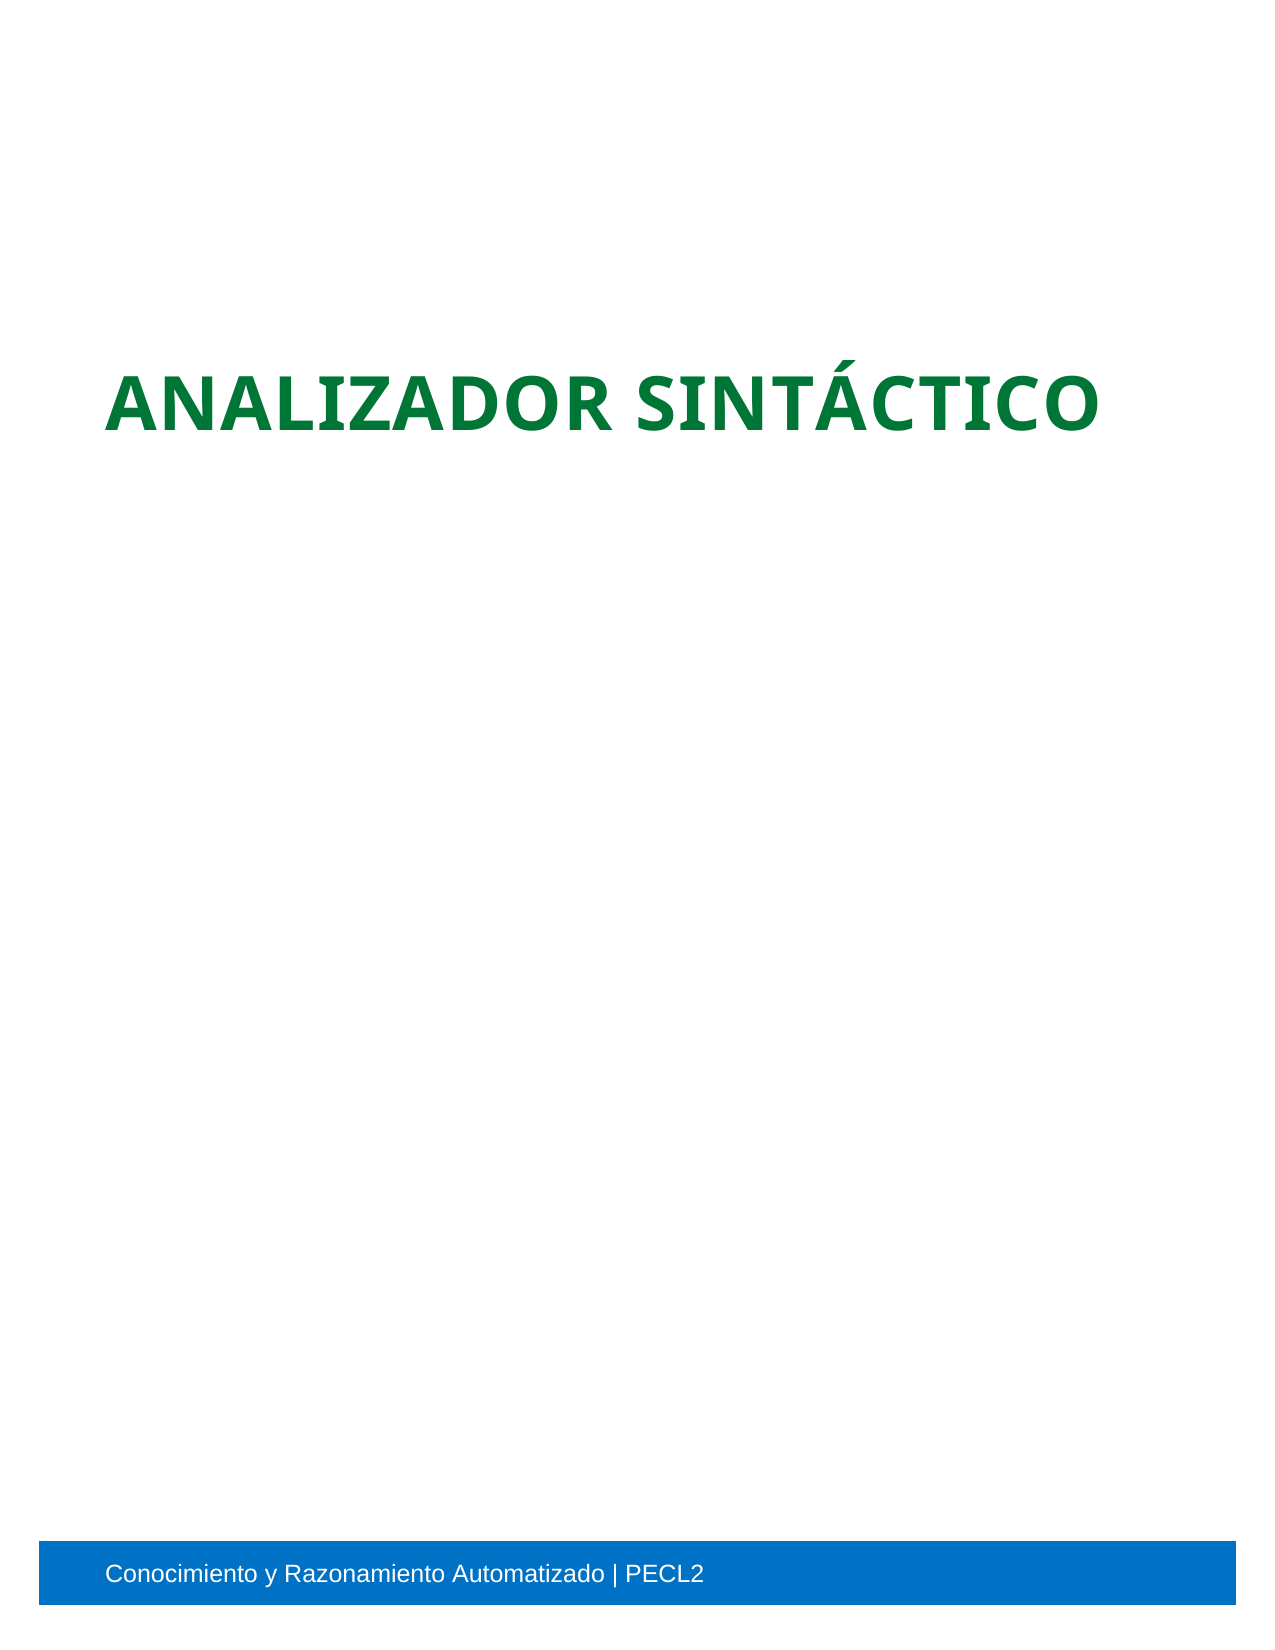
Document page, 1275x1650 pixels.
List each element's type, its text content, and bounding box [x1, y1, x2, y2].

subtitle Analizador sintáctico [105, 350, 1170, 452]
